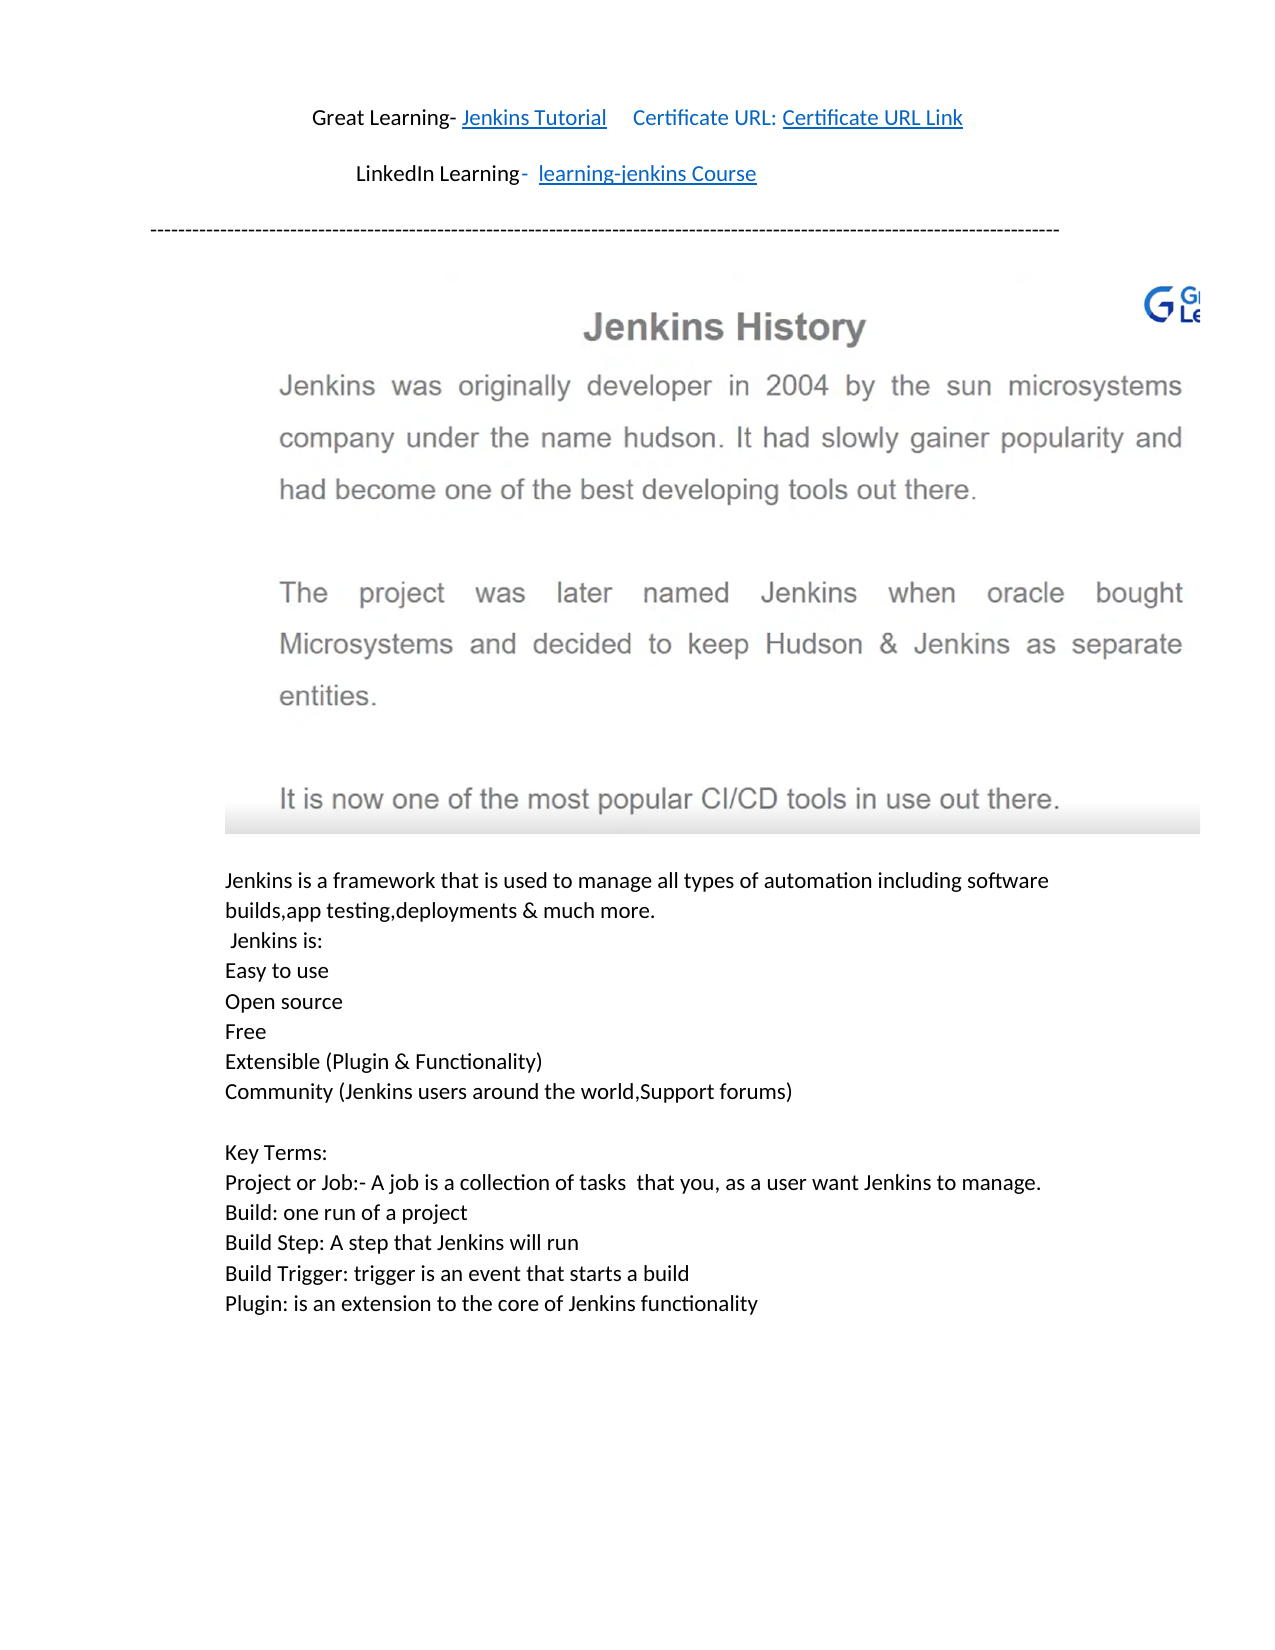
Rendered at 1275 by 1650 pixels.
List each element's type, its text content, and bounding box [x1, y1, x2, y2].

list Project or Job:- A job is a collection of tasks that you, as a user want Jenkins to manage. [225, 1168, 1125, 1196]
list Build Trigger: trigger is an event that starts a build [225, 1259, 1125, 1287]
list Free [225, 1017, 1125, 1045]
list Easy to use [225, 957, 1125, 984]
list Extensible (Plugin & Functionality) [225, 1047, 1125, 1075]
list Build: one run of a project [225, 1198, 1125, 1226]
list Plugin: is an extension to the core of Jenkins functionality [225, 1289, 1125, 1317]
list Build Step: A step that Jenkins will run [225, 1228, 1125, 1256]
list Jenkins is: [225, 926, 1125, 954]
list Community (Jenkins users around the world,Support forums) [225, 1077, 1125, 1105]
picture [225, 271, 1200, 834]
list Key Terms: [225, 1138, 1125, 1166]
list Jenkins is a framework that is used to manage all types of automation including software builds,app testing,deployments & much more. [225, 866, 1125, 924]
list Open source [225, 987, 1125, 1015]
